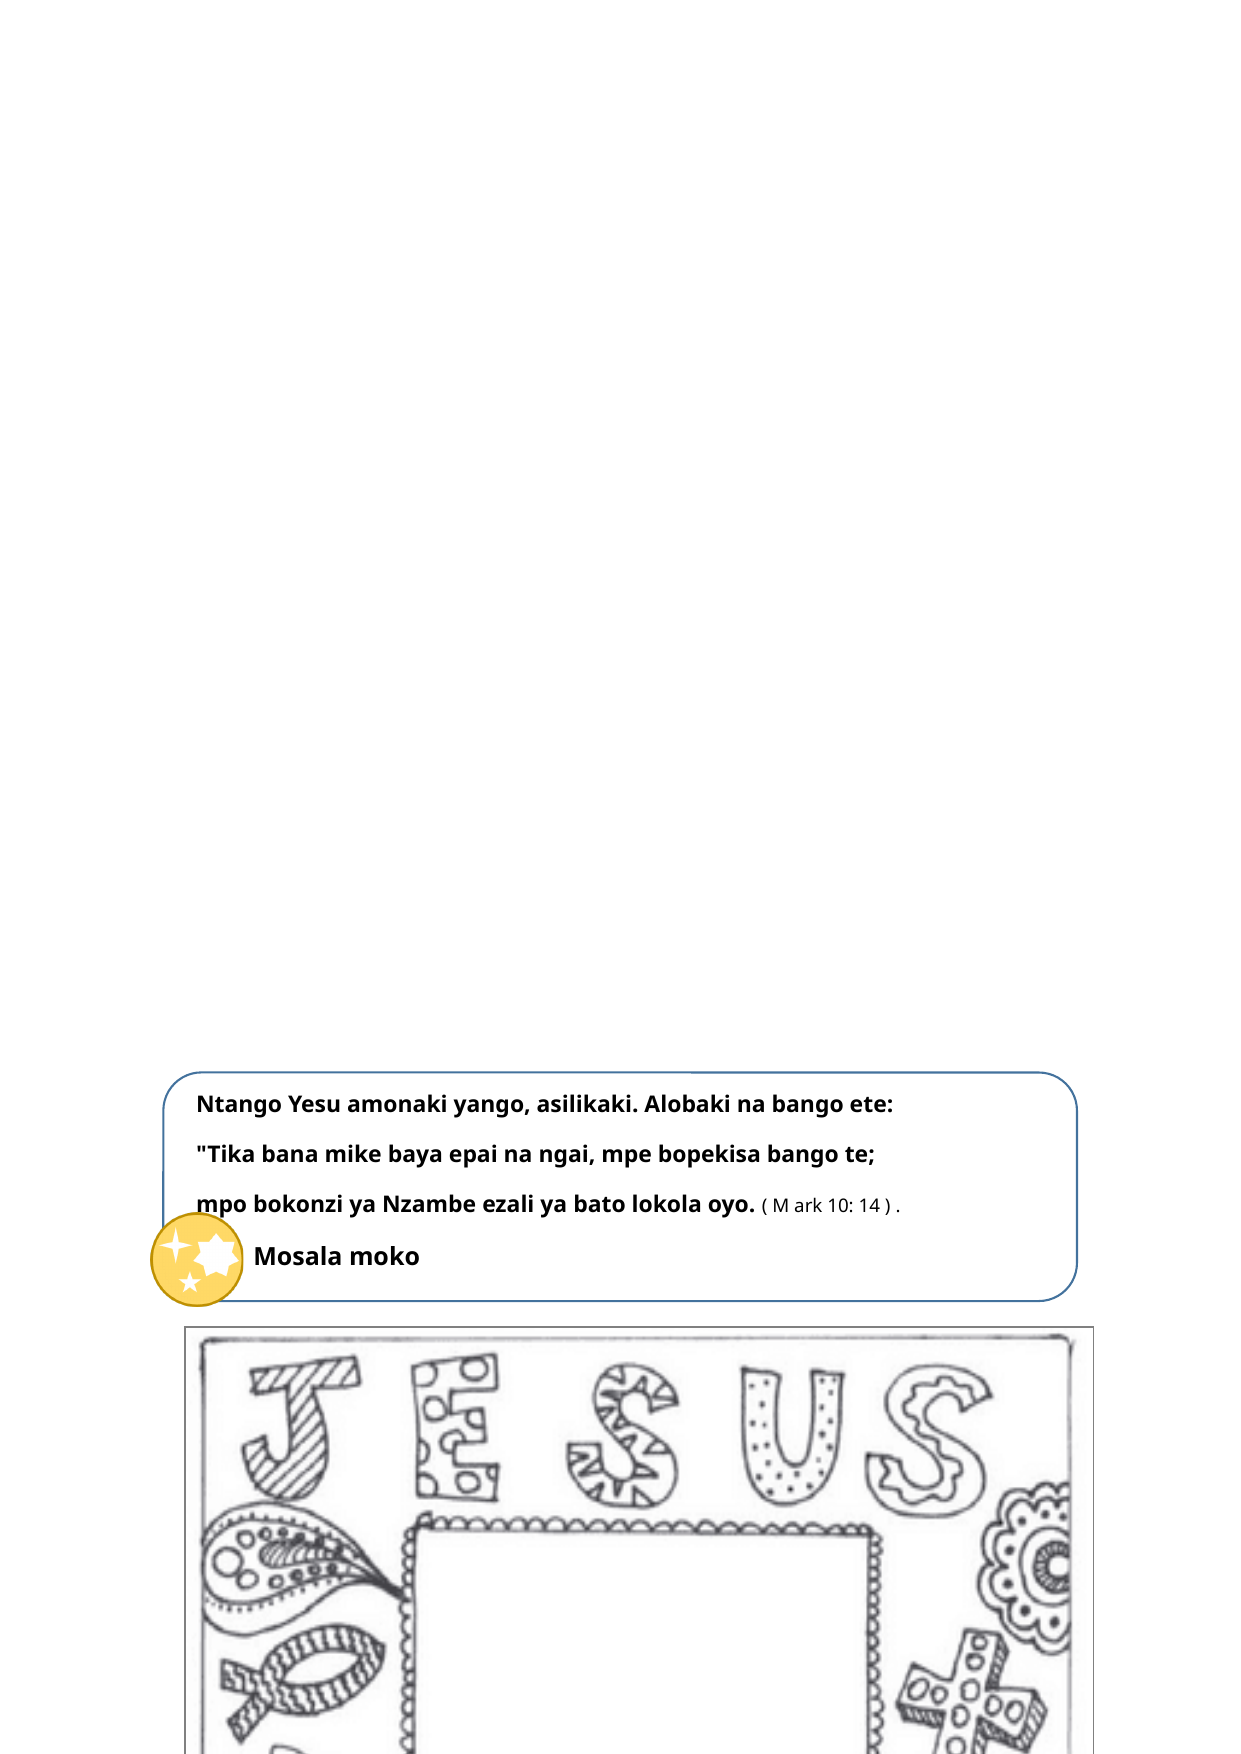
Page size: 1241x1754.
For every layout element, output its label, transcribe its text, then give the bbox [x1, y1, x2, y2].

text "Tika bana mike baya epai na ngai, mpe bopekisa bango te; [150, 1138, 1090, 1169]
picture [150, 1212, 244, 1307]
text Ntango Yesu amonaki yango, asilikaki. Alobaki na bango ete: [150, 1088, 1090, 1119]
picture [186, 1328, 1093, 1754]
text Mosala moko [244, 1239, 1090, 1273]
text mpo bokonzi ya Nzambe ezali ya bato lokola oyo. ( M ark 10: 14 ) . [150, 1188, 1090, 1220]
